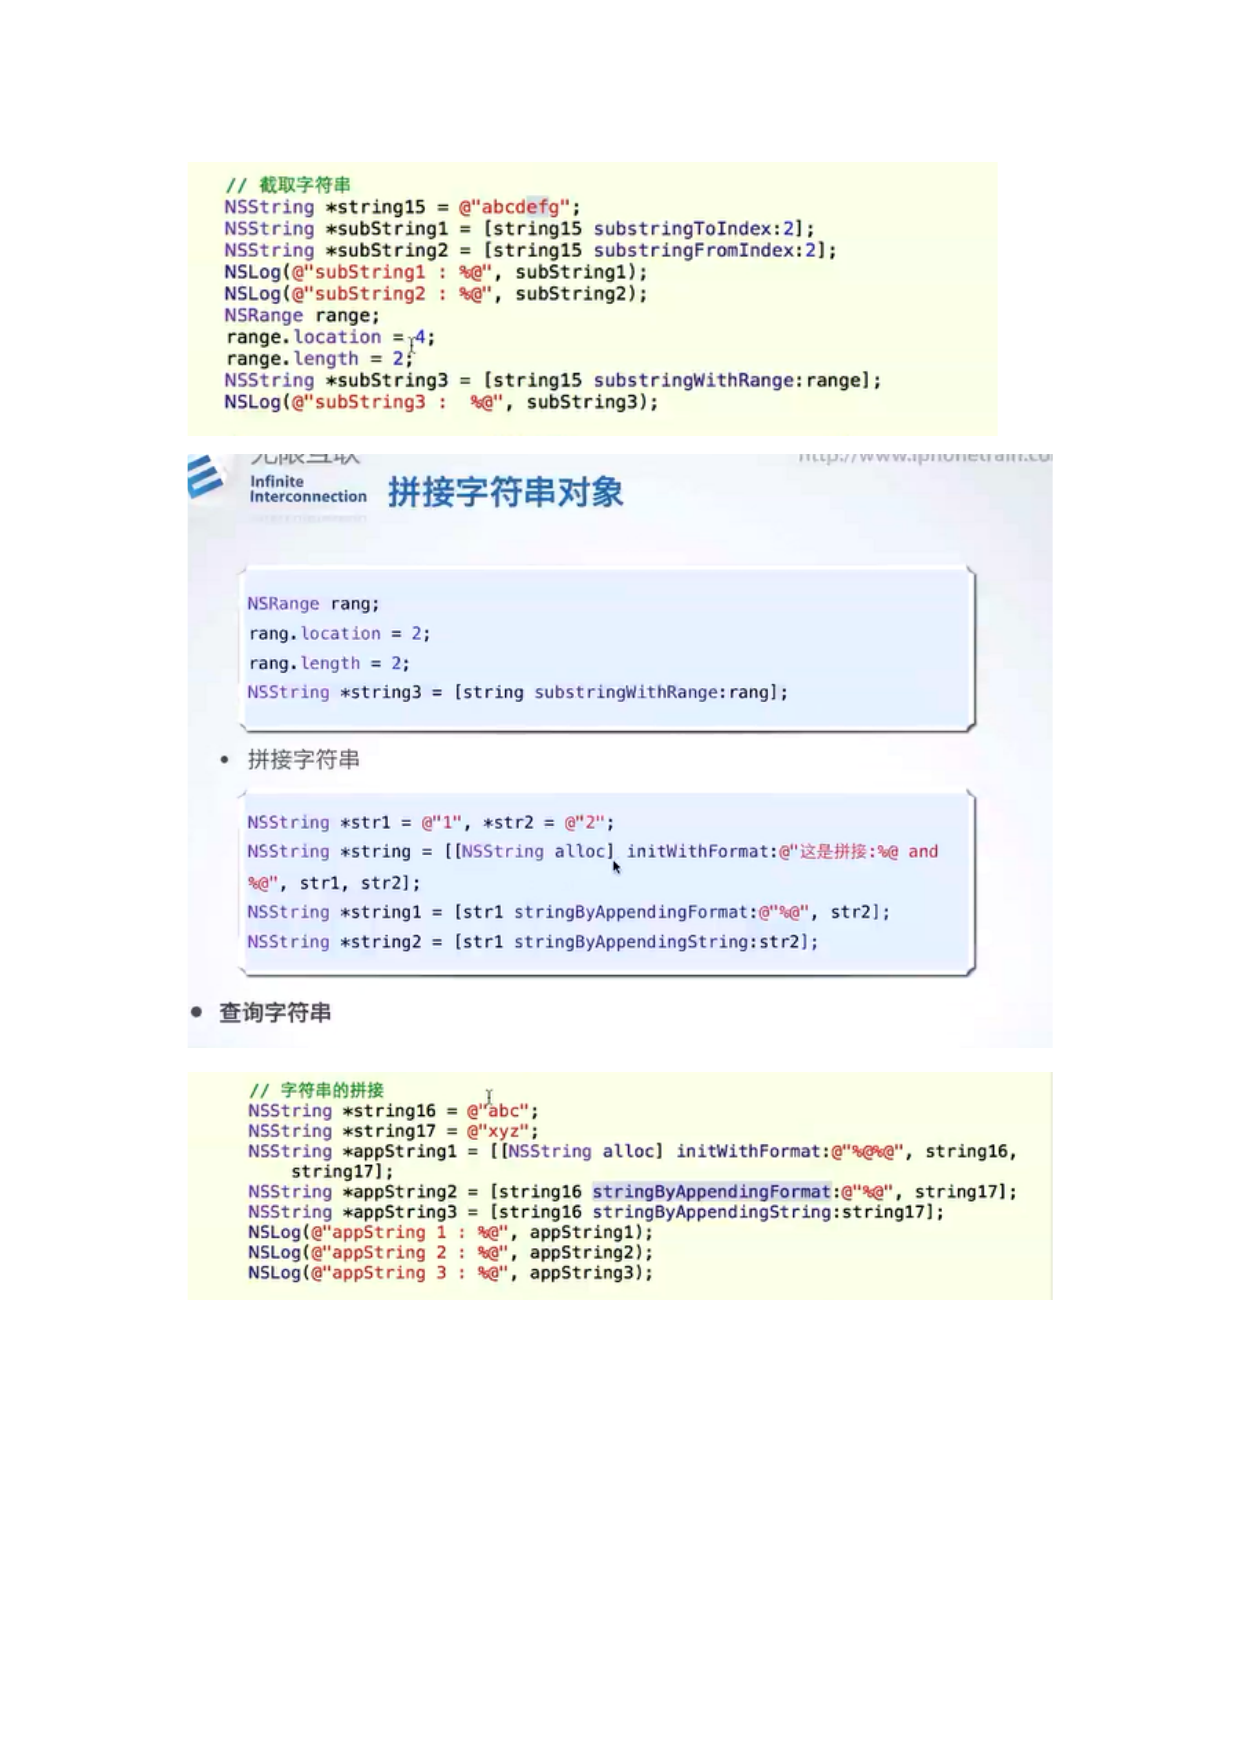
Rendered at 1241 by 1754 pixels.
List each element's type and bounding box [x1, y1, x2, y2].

picture [187, 454, 1053, 1048]
picture [187, 162, 998, 436]
picture [187, 1072, 1053, 1300]
